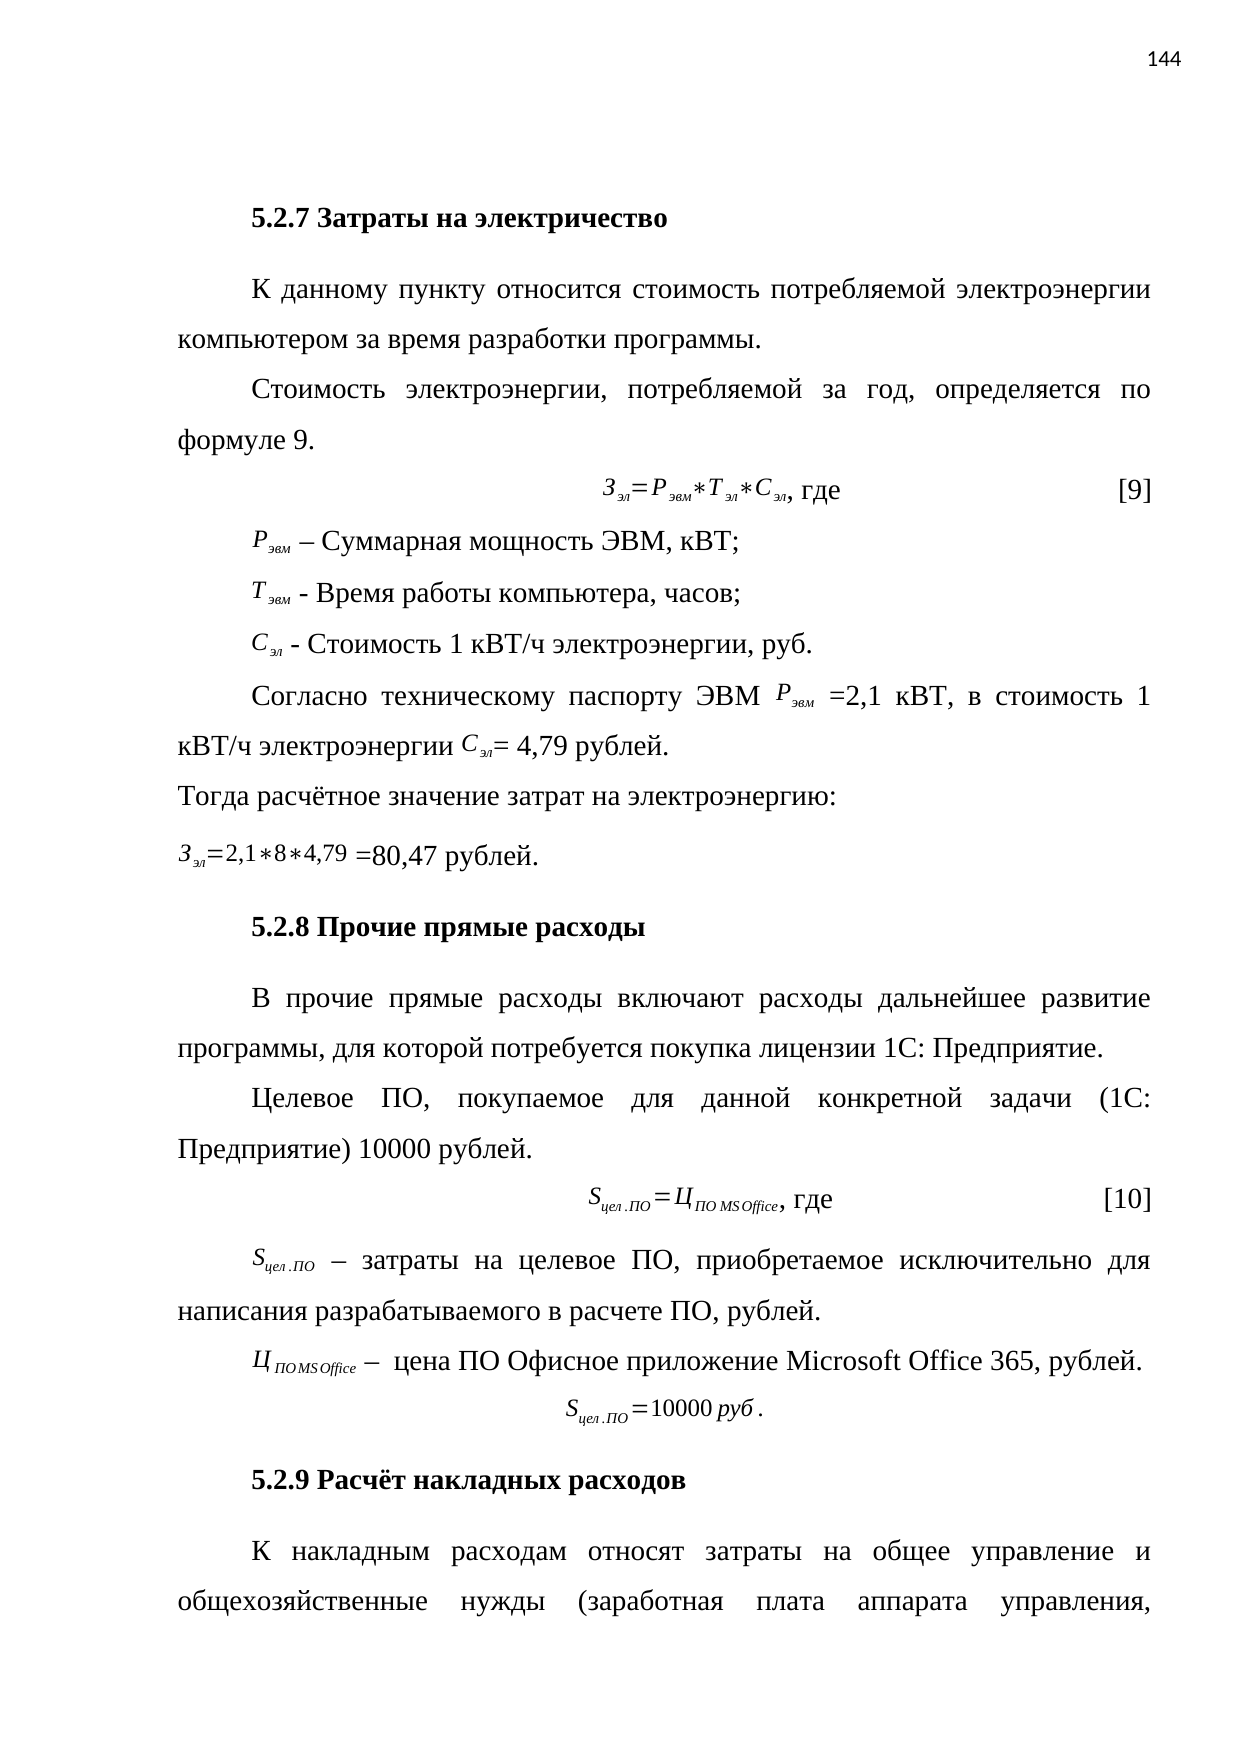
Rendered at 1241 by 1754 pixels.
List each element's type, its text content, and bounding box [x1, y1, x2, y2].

text Целевое ПО, покупаемое для данной конкретной задачи (1С: Предприятие) 10000 рублей. [177, 1081, 1152, 1164]
text В прочие прямые расходы включают расходы дальнейшее развитие программы, для которой потребуется покупка лицензии 1С: Предприятие. [177, 980, 1152, 1064]
text 5.2.9 Расчёт накладных расходов [177, 1462, 1152, 1495]
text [177, 1533, 1152, 1617]
text 5.2.7 Затраты на электричество [177, 200, 1152, 233]
text – Суммарная мощность ЭВМ, кВТ; [177, 523, 1152, 558]
text К данному пункту относится стоимость потребляемой электроэнергии компьютером за время разработки программы. [177, 271, 1152, 355]
text – цена ПО Офисное приложение Microsoft Office 365, рублей. [177, 1343, 1152, 1378]
text =80,47 рублей. [177, 838, 1152, 873]
text Согласно техническому паспорту ЭВМ =2,1 кВТ, в стоимость 1 кВТ/ч электроэнергии = 4,79 рублей. [177, 678, 1152, 762]
text – затраты на целевое ПО, приобретаемое исключительно для написания разрабатываемого в расчете ПО, рублей. [177, 1242, 1152, 1327]
text , где [10] [177, 1181, 1152, 1216]
text Стоимость электроэнергии, потребляемой за год, определяется по формуле 9. [177, 371, 1152, 455]
text - Время работы компьютера, часов; [177, 575, 1152, 610]
text 5.2.8 Прочие прямые расходы [177, 909, 1152, 942]
text Тогда расчётное значение затрат на электроэнергию: [177, 778, 1152, 812]
text - Стоимость 1 кВТ/ч электроэнергии, руб. [177, 626, 1152, 661]
text , где [9] [177, 472, 1152, 507]
